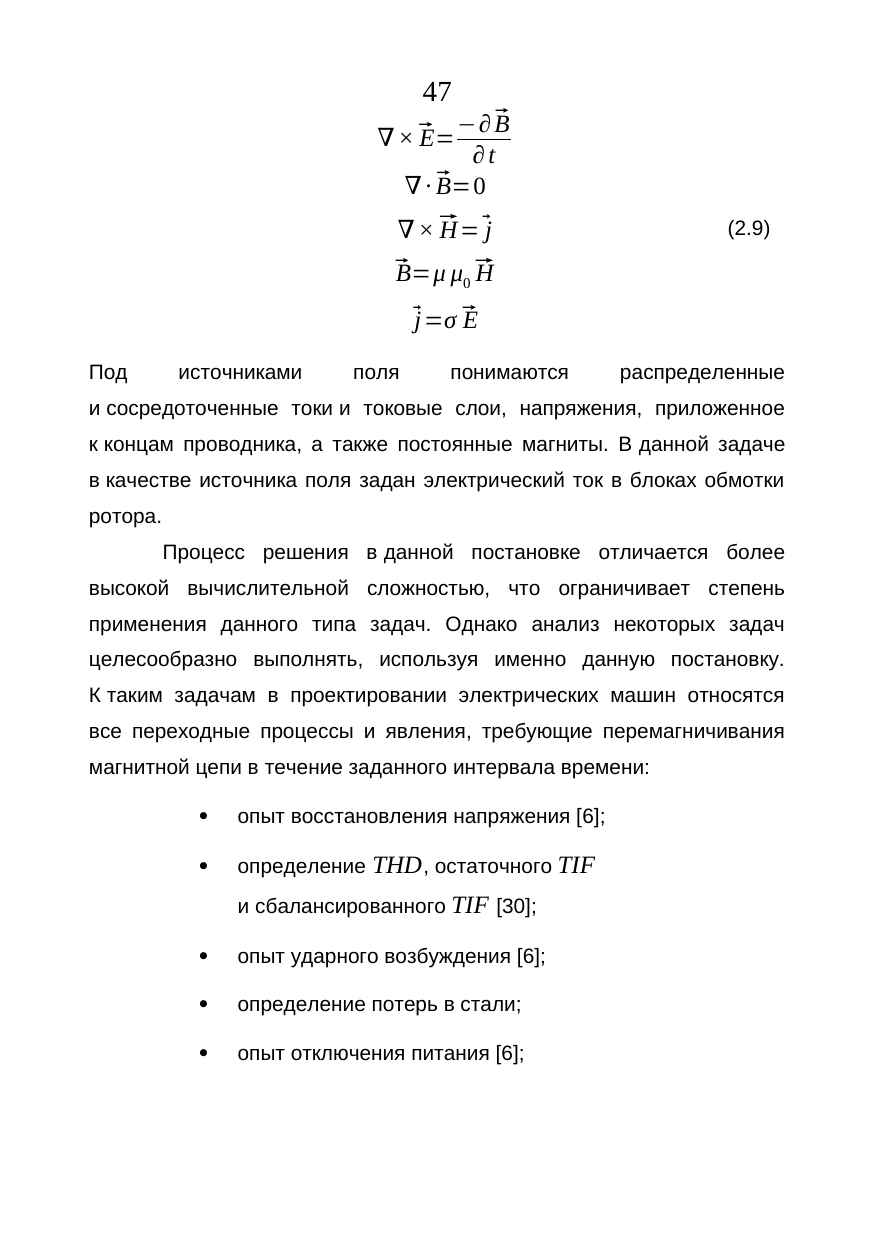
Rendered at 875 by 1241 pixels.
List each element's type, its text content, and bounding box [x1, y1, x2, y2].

table_header (2.9) [712, 108, 785, 360]
list определение потерь в стали; [200, 992, 785, 1016]
list опыт отключения питания [6]; [200, 1041, 785, 1065]
text Под источниками поля понимаются распределенные и сосредоточенные токи и токовые слои, напряжения, приложенное к концам проводника, а также постоянные магниты. В данной задаче в качестве источника поля задан электрический ток в блоках обмотки ротора. [89, 360, 785, 527]
text Процесс решения в данной постановке отличается более высокой вычислительной сложностью, что ограничивает степень применения данного типа задач. Однако анализ некоторых задач целесообразно выполнять, используя именно данную постановку. К таким задачам в проектировании электрических машин относятся все переходные процессы и явления, требующие перемагничивания магнитной цепи в течение заданного интервала времени: [89, 539, 785, 779]
list опыт восстановления напряжения [6]; [200, 803, 785, 828]
list определение , остаточного и сбалансированного [30]; [200, 852, 785, 919]
list опыт ударного возбуждения [6]; [200, 944, 785, 968]
table_header [89, 108, 712, 360]
